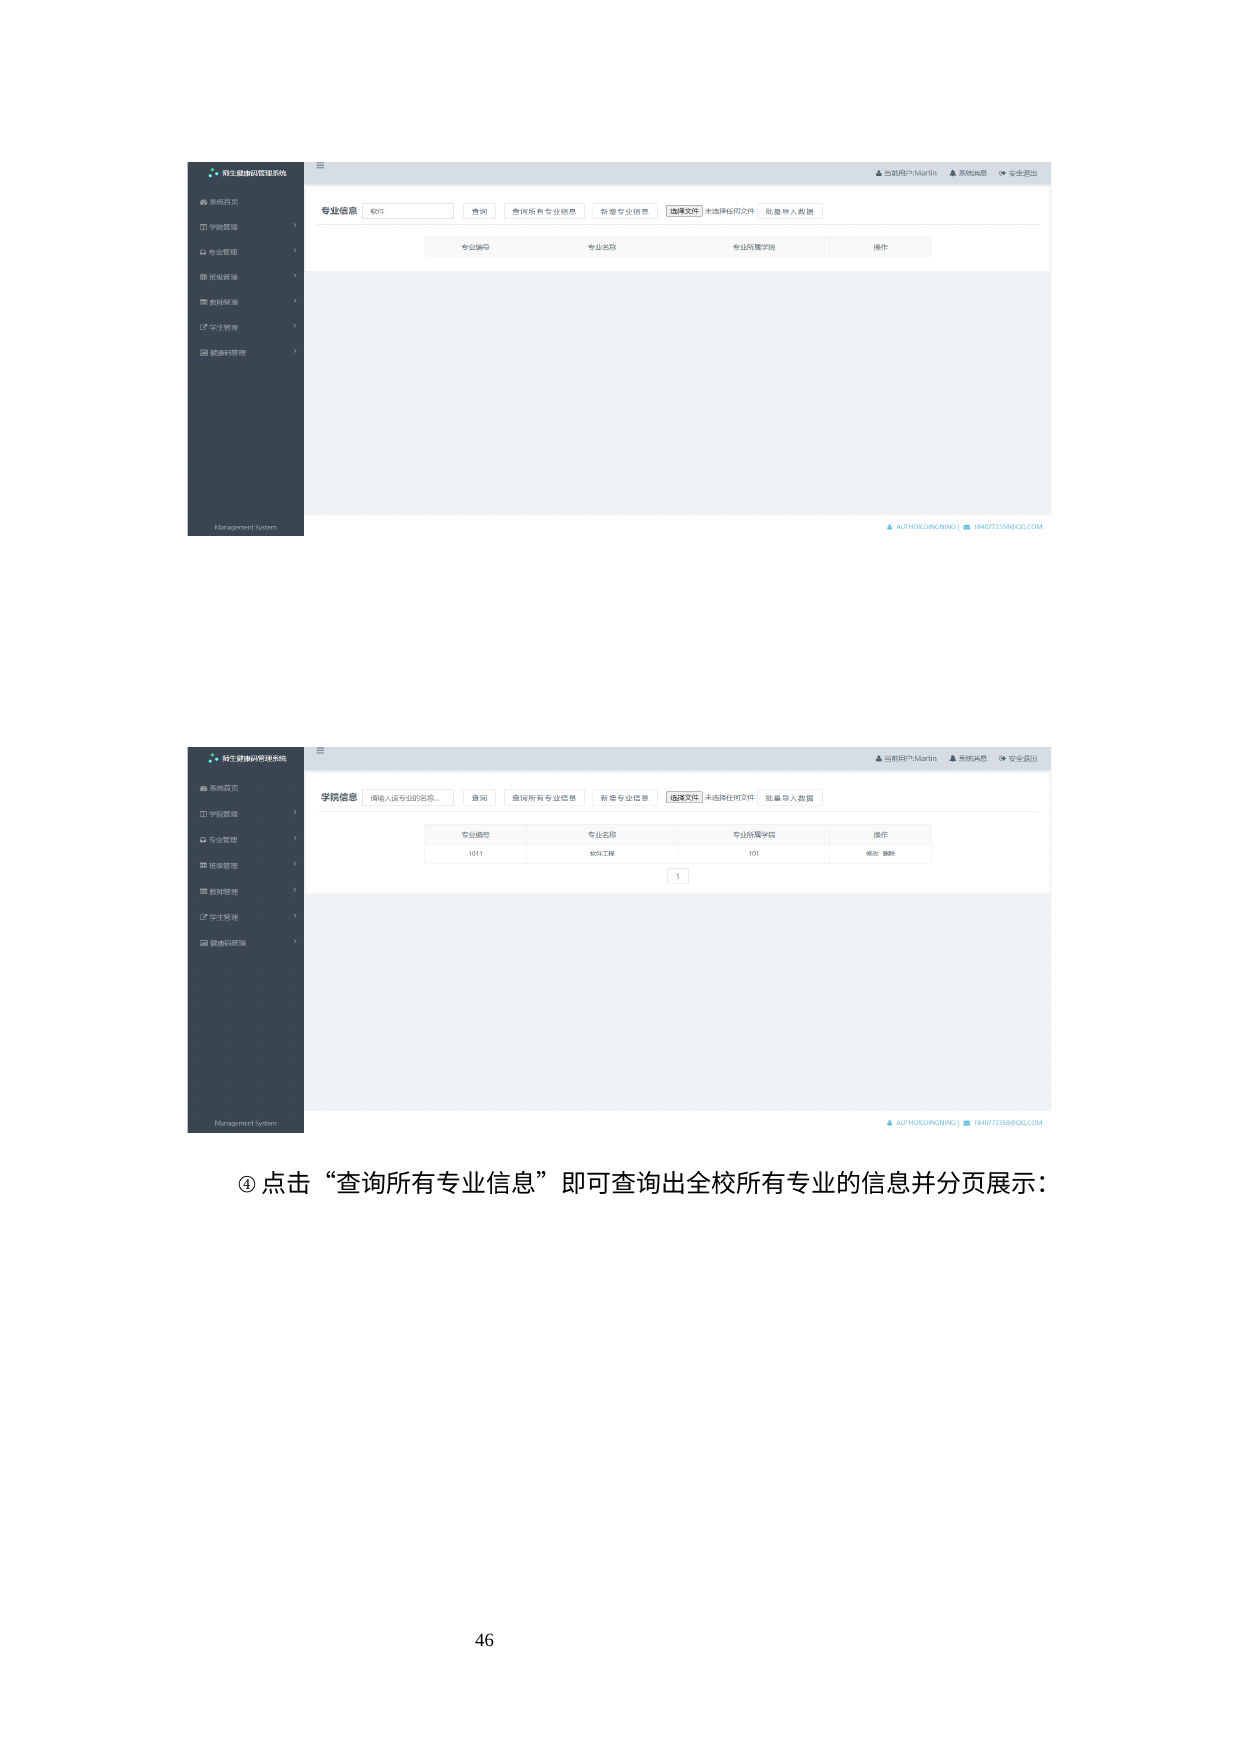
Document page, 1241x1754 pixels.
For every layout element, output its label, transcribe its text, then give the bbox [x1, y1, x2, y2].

text ④点击“查询所有专业信息”即可查询出全校所有专业的信息并分页展示： [187, 1149, 1062, 1214]
picture [187, 162, 1052, 536]
picture [187, 747, 1052, 1133]
